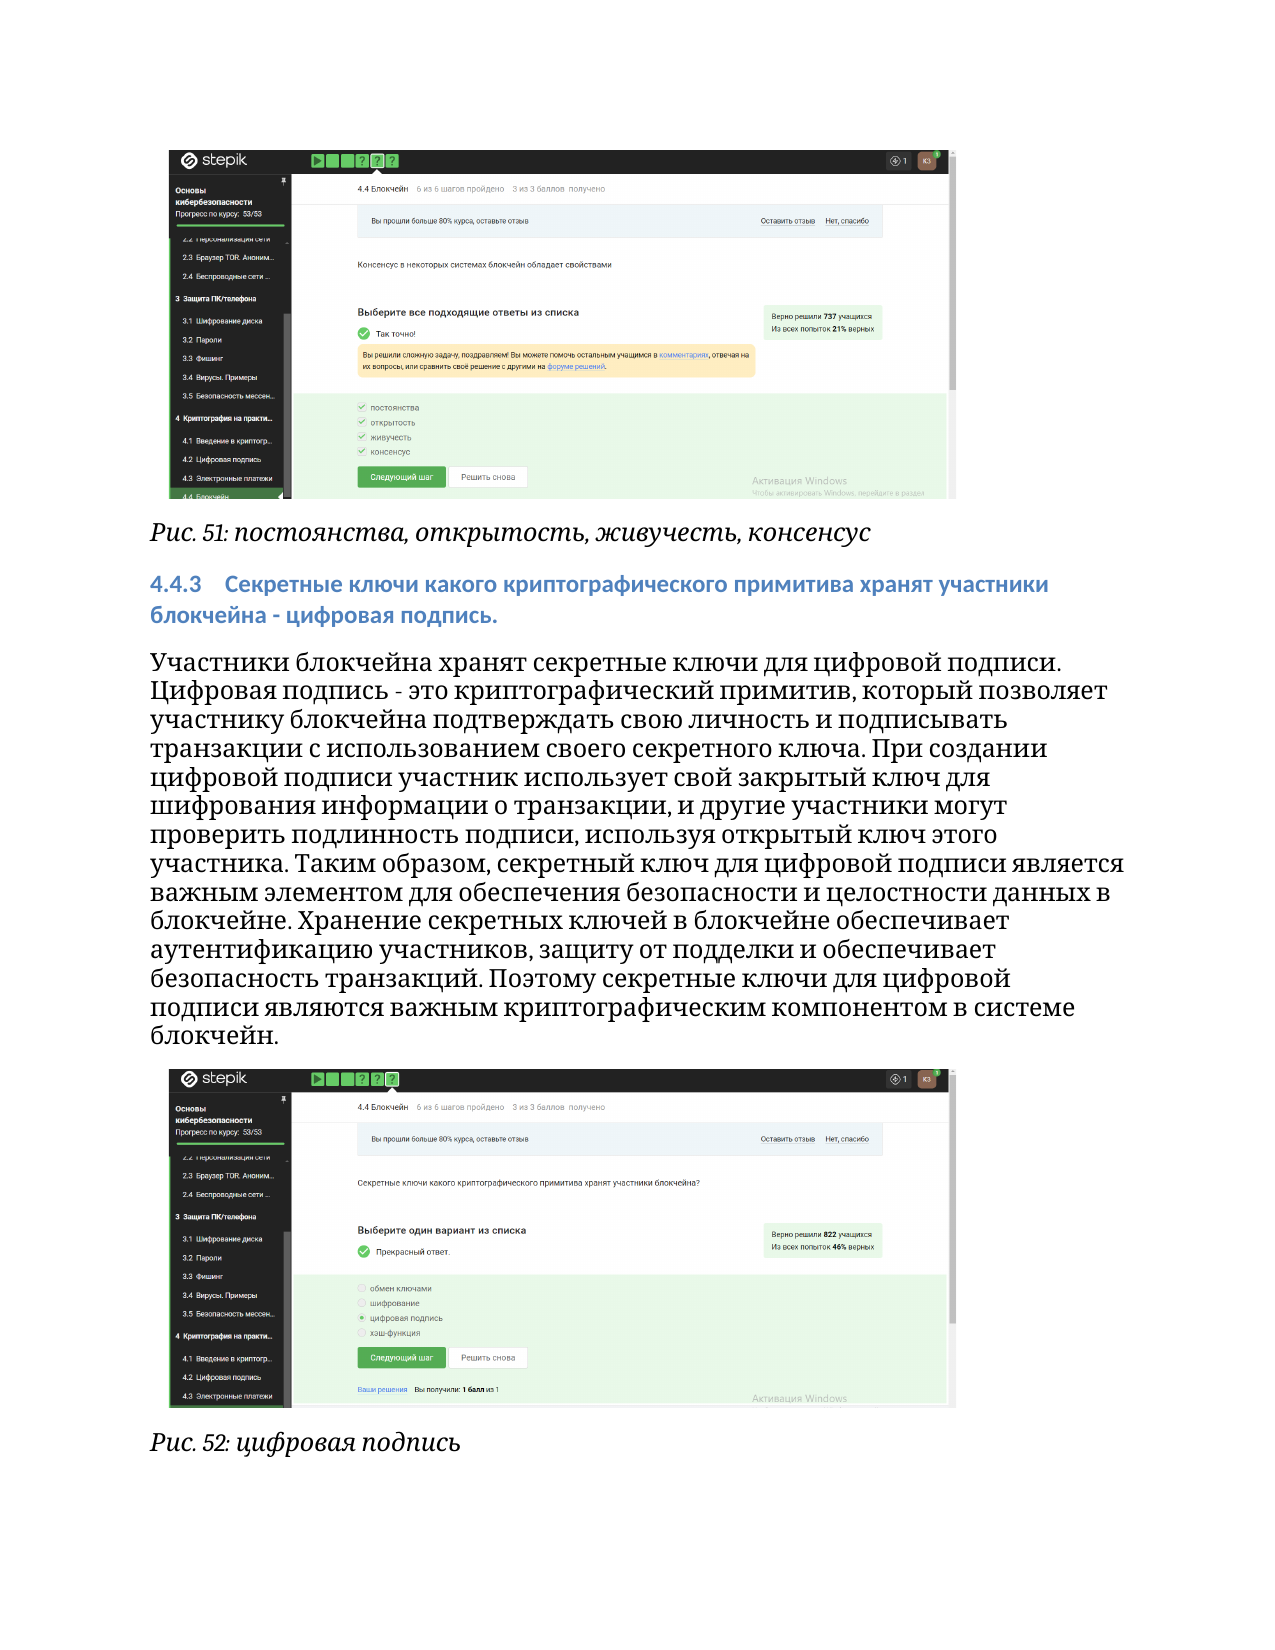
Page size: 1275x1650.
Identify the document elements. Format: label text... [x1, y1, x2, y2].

text Рис. 51: постоянства, открытость, живучесть, консенсус [150, 519, 1125, 548]
subtitle 4.4.3 Секретные ключи какого криптографического примитива хранят участники блокчейна - цифровая подпись. [150, 569, 1125, 630]
picture [168, 150, 957, 499]
picture [168, 1069, 957, 1408]
text Участники блокчейна хранят секретные ключи для цифровой подписи. Цифровая подпись - это криптографический примитив, который позволяет участнику блокчейна подтверждать свою личность и подписывать транзакции с использованием своего секретного ключа. При создании цифровой подписи участник использует свой закрытый ключ для шифрования информации о транзакции, и другие участники могут проверить подлинность подписи, используя открытый ключ этого участника. Таким образом, секретный ключ для цифровой подписи является важным элементом для обеспечения безопасности и целостности данных в блокчейне. Хранение секретных ключей в блокчейне обеспечивает аутентификацию участников, защиту от подделки и обеспечивает безопасность транзакций. Поэтому секретные ключи для цифровой подписи являются важным криптографическим компонентом в системе блокчейн. [150, 648, 1125, 1051]
text Рис. 52: цифровая подпись [150, 1428, 1125, 1457]
